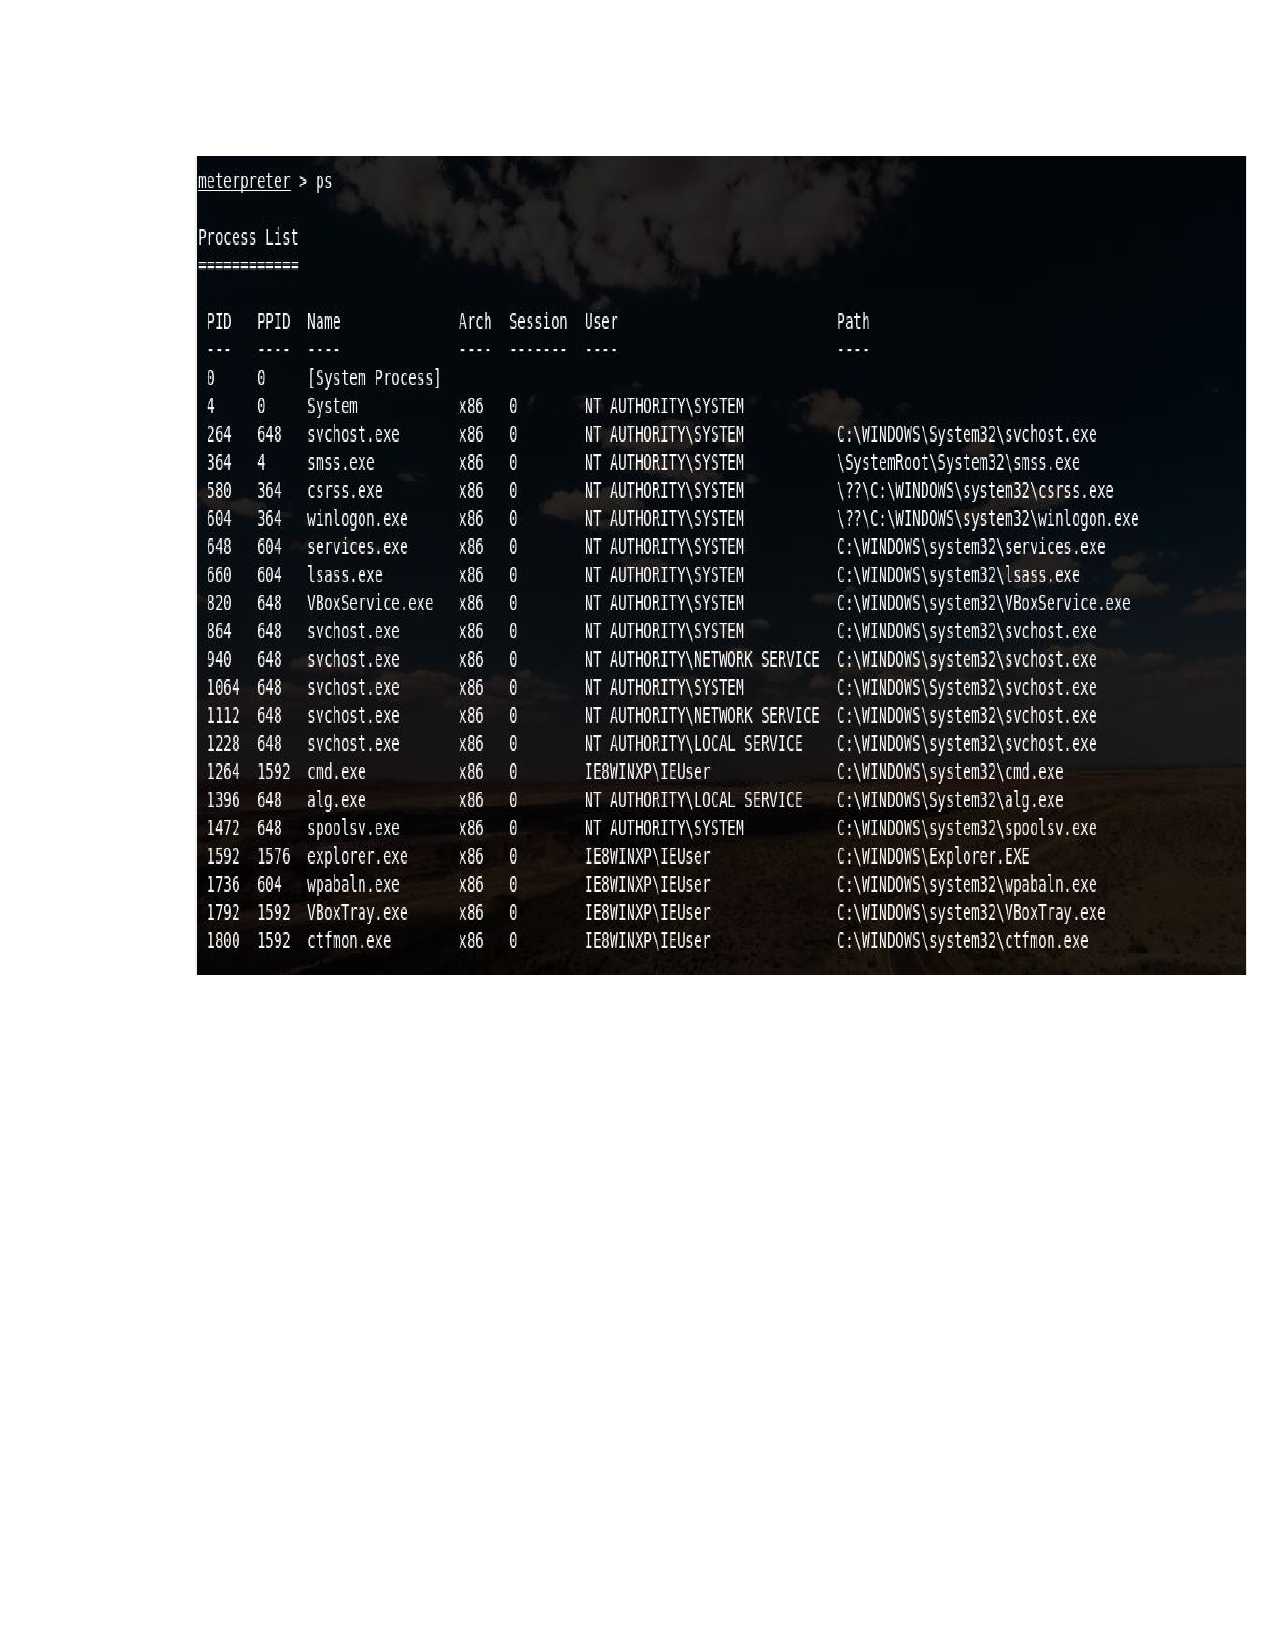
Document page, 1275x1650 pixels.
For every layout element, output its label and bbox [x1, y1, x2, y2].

picture [194, 156, 1247, 975]
